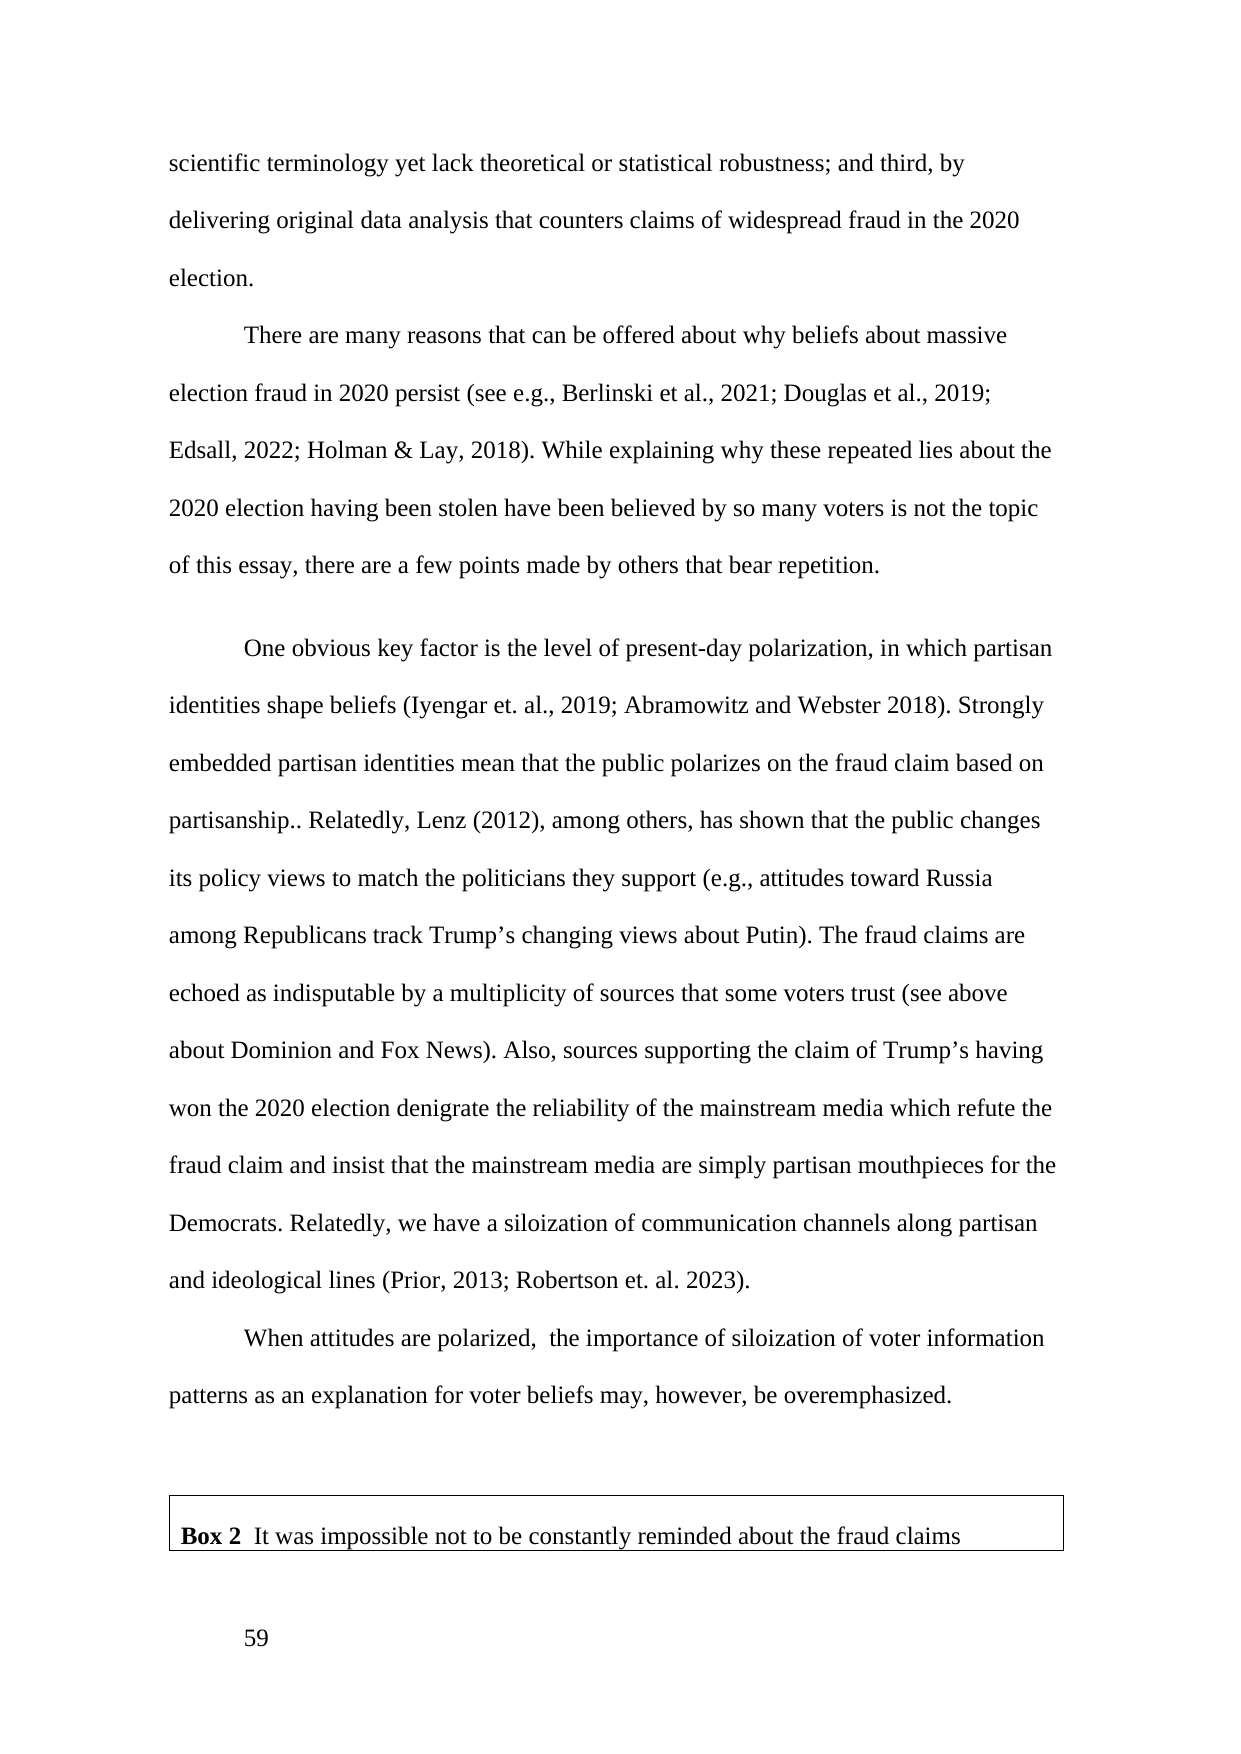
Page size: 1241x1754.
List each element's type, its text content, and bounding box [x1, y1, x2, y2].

text One obvious key factor is the level of present-day polarization, in which partisan identities shape beliefs (Iyengar et. al., 2019; Abramowitz and Webster 2018). Strongly embedded partisan identities mean that the public polarizes on the fraud claim based on partisanship.. Relatedly, Lenz (2012), among others, has shown that the public changes its policy views to match the politicians they support (e.g., attitudes toward Russia among Republicans track Trump’s changing views about Putin). The fraud claims are echoed as indisputable by a multiplicity of sources that some voters trust (see above about Dominion and Fox News). Also, sources supporting the claim of Trump’s having won the 2020 election denigrate the reliability of the mainstream media which refute the fraud claim and insist that the mainstream media are simply partisan mouthpieces for the Democrats. Relatedly, we have a siloization of communication channels along partisan and ideological lines (Prior, 2013; Robertson et. al. 2023). [169, 633, 1063, 1294]
text When attitudes are polarized, the importance of siloization of voter information patterns as an explanation for voter beliefs may, however, be overemphasized. [169, 1323, 1063, 1409]
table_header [170, 1496, 1063, 1550]
text There are many reasons that can be offered about why beliefs about massive election fraud in 2020 persist (see e.g., Berlinski et al., 2021; Douglas et al., 2019; Edsall, 2022; Holman & Lay, 2018). While explaining why these repeated lies about the 2020 election having been stolen have been believed by so many voters is not the topic of this essay, there are a few points made by others that bear repetition. [169, 320, 1063, 579]
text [169, 148, 1063, 291]
